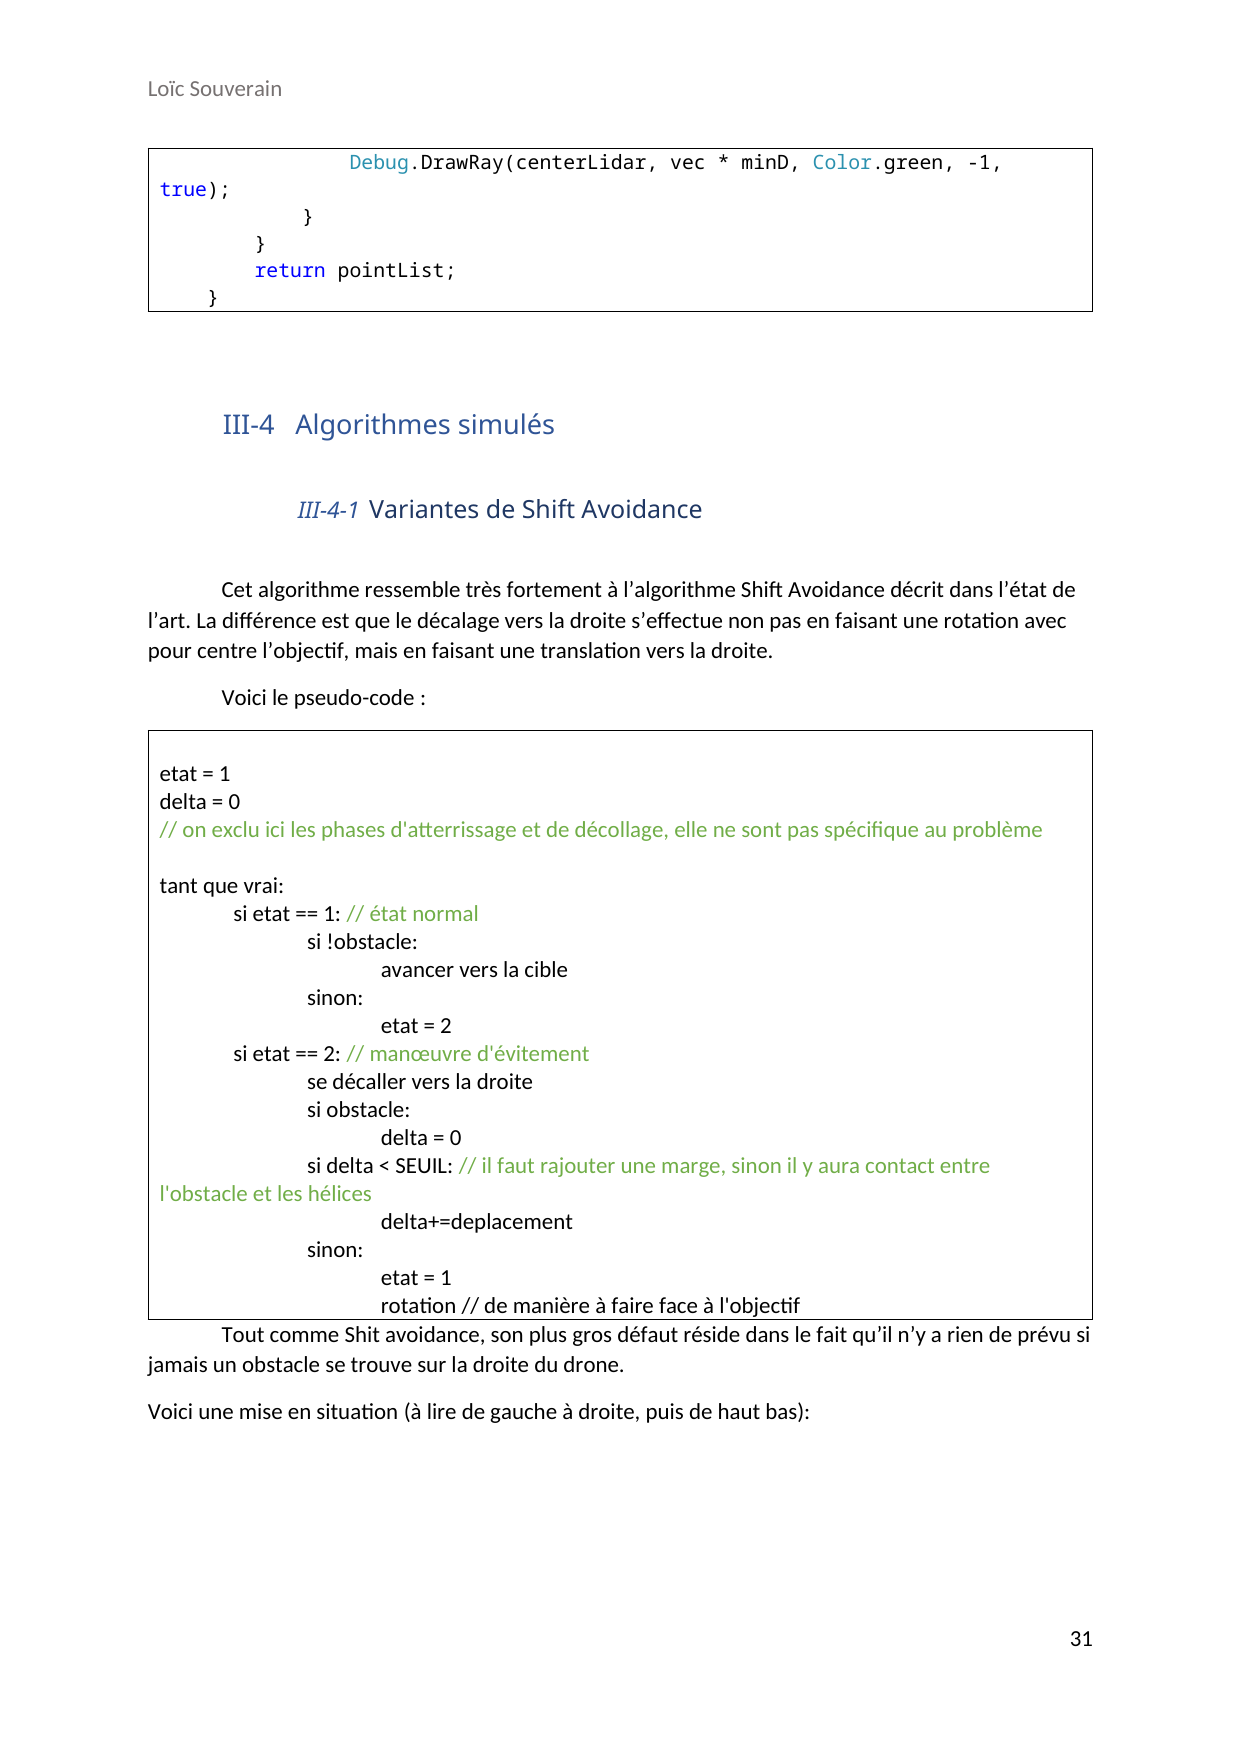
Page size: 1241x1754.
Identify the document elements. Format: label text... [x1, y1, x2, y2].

text Voici une mise en situation (à lire de gauche à droite, puis de haut bas): [148, 1397, 1093, 1425]
text Cet algorithme ressemble très fortement à l’algorithme Shift Avoidance décrit dans l’état de l’art. La différence est que le décalage vers la droite s’effectue non pas en faisant une rotation avec pour centre l’objectif, mais en faisant une translation vers la droite. [148, 576, 1093, 664]
text Voici le pseudo-code : [148, 683, 1093, 711]
subtitle Algorithmes simulés [223, 405, 1093, 442]
subtitle Variantes de Shift Avoidance [298, 492, 1093, 526]
text Tout comme Shit avoidance, son plus gros défaut réside dans le fait qu’il n’y a rien de prévu si jamais un obstacle se trouve sur la droite du drone. [148, 1320, 1093, 1378]
table_header etat = 1 delta = 0 // on exclu ici les phases d'atterrissage et de décollage, elle ne sont pas spécifique au problème tant que vrai: si etat == 1: // état normal si !obstacle: avancer vers la cible sinon: etat = 2 si etat == 2: // manœuvre d'évitement se décaller vers la droite si obstacle: delta = 0 si delta < SEUIL: // il faut rajouter une marge, sinon il y aura contact entre l'obstacle et les hélices delta+=deplacement sinon: etat = 1 rotation // de manière à faire face à l'objectif [149, 731, 1092, 1319]
